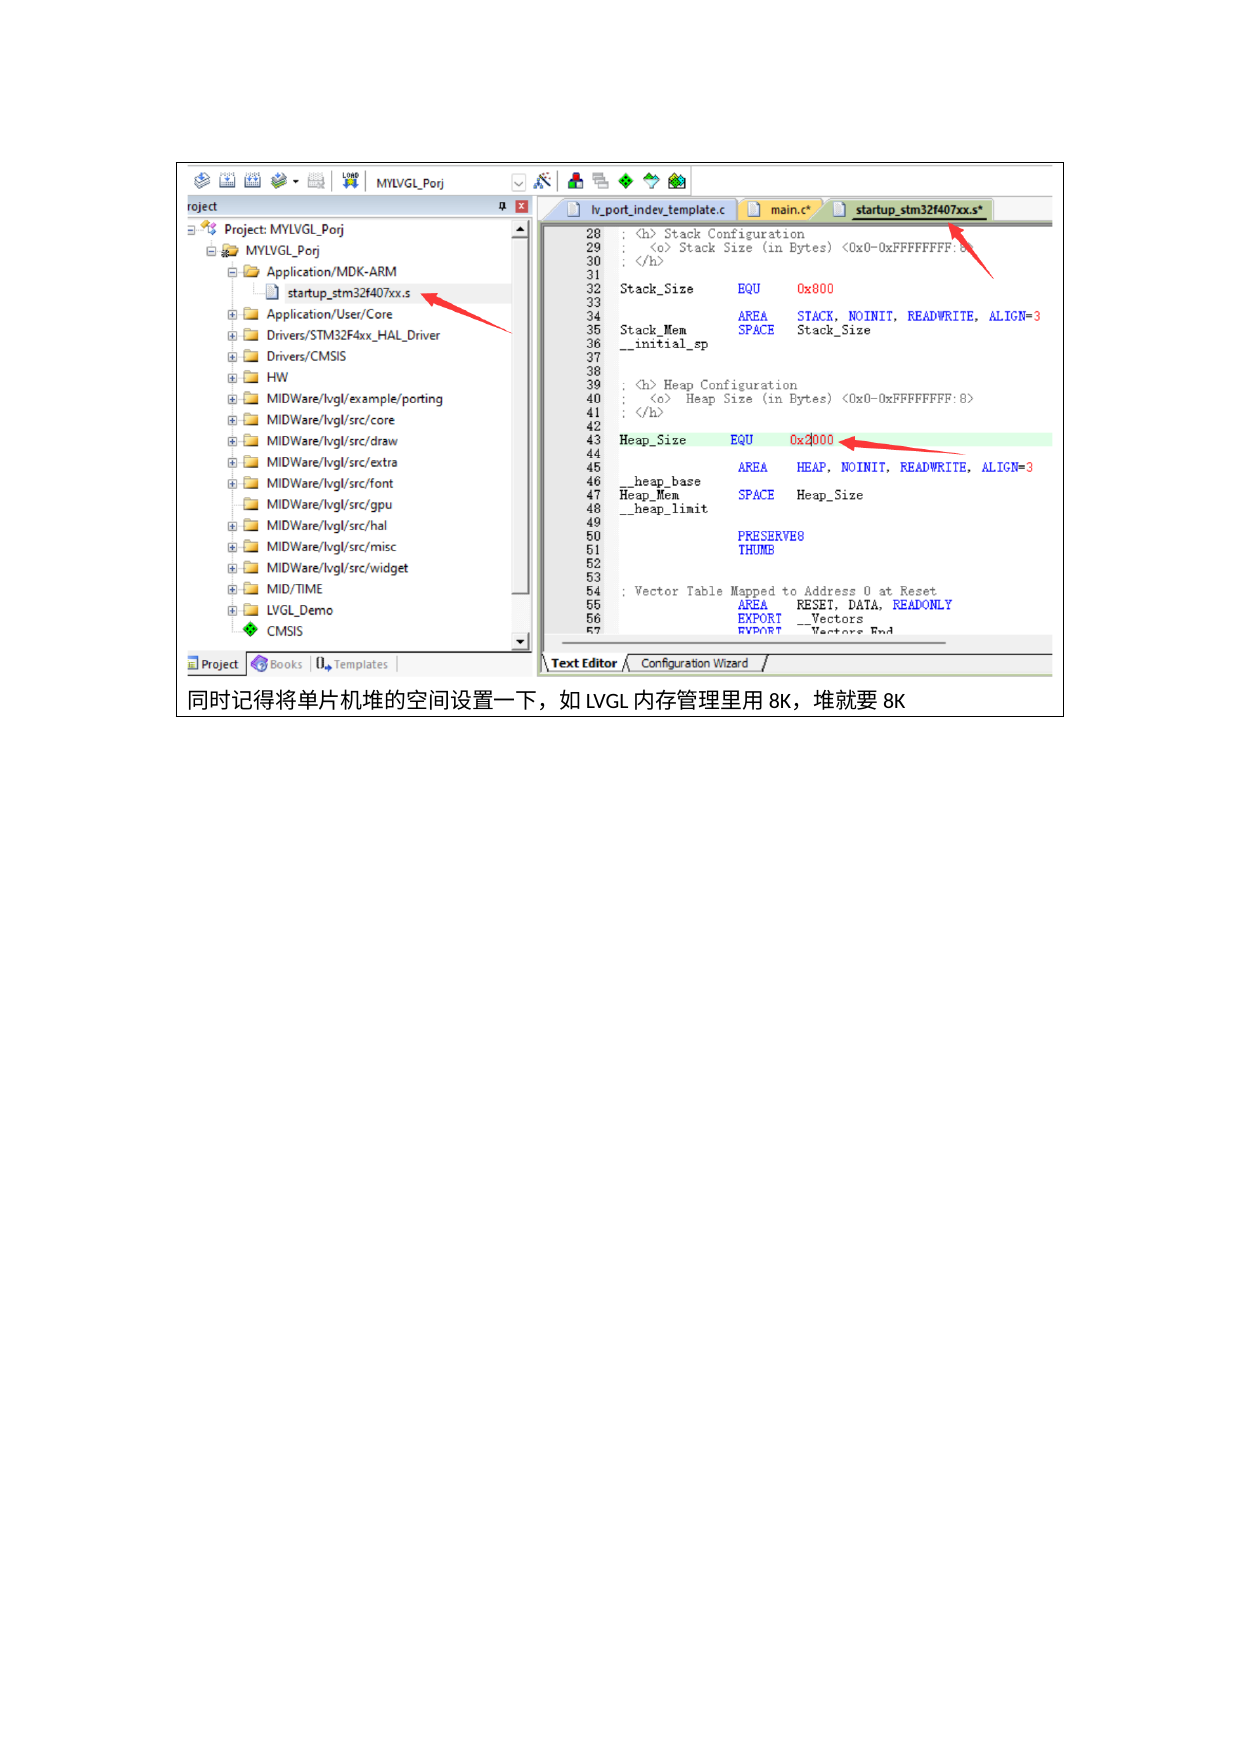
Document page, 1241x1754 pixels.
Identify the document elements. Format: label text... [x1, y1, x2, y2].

picture [187, 163, 1053, 677]
table_cell 同时记得将单片机堆的空间设置一下，如LVGL内存管理里用8K，堆就要8K [177, 163, 1063, 716]
